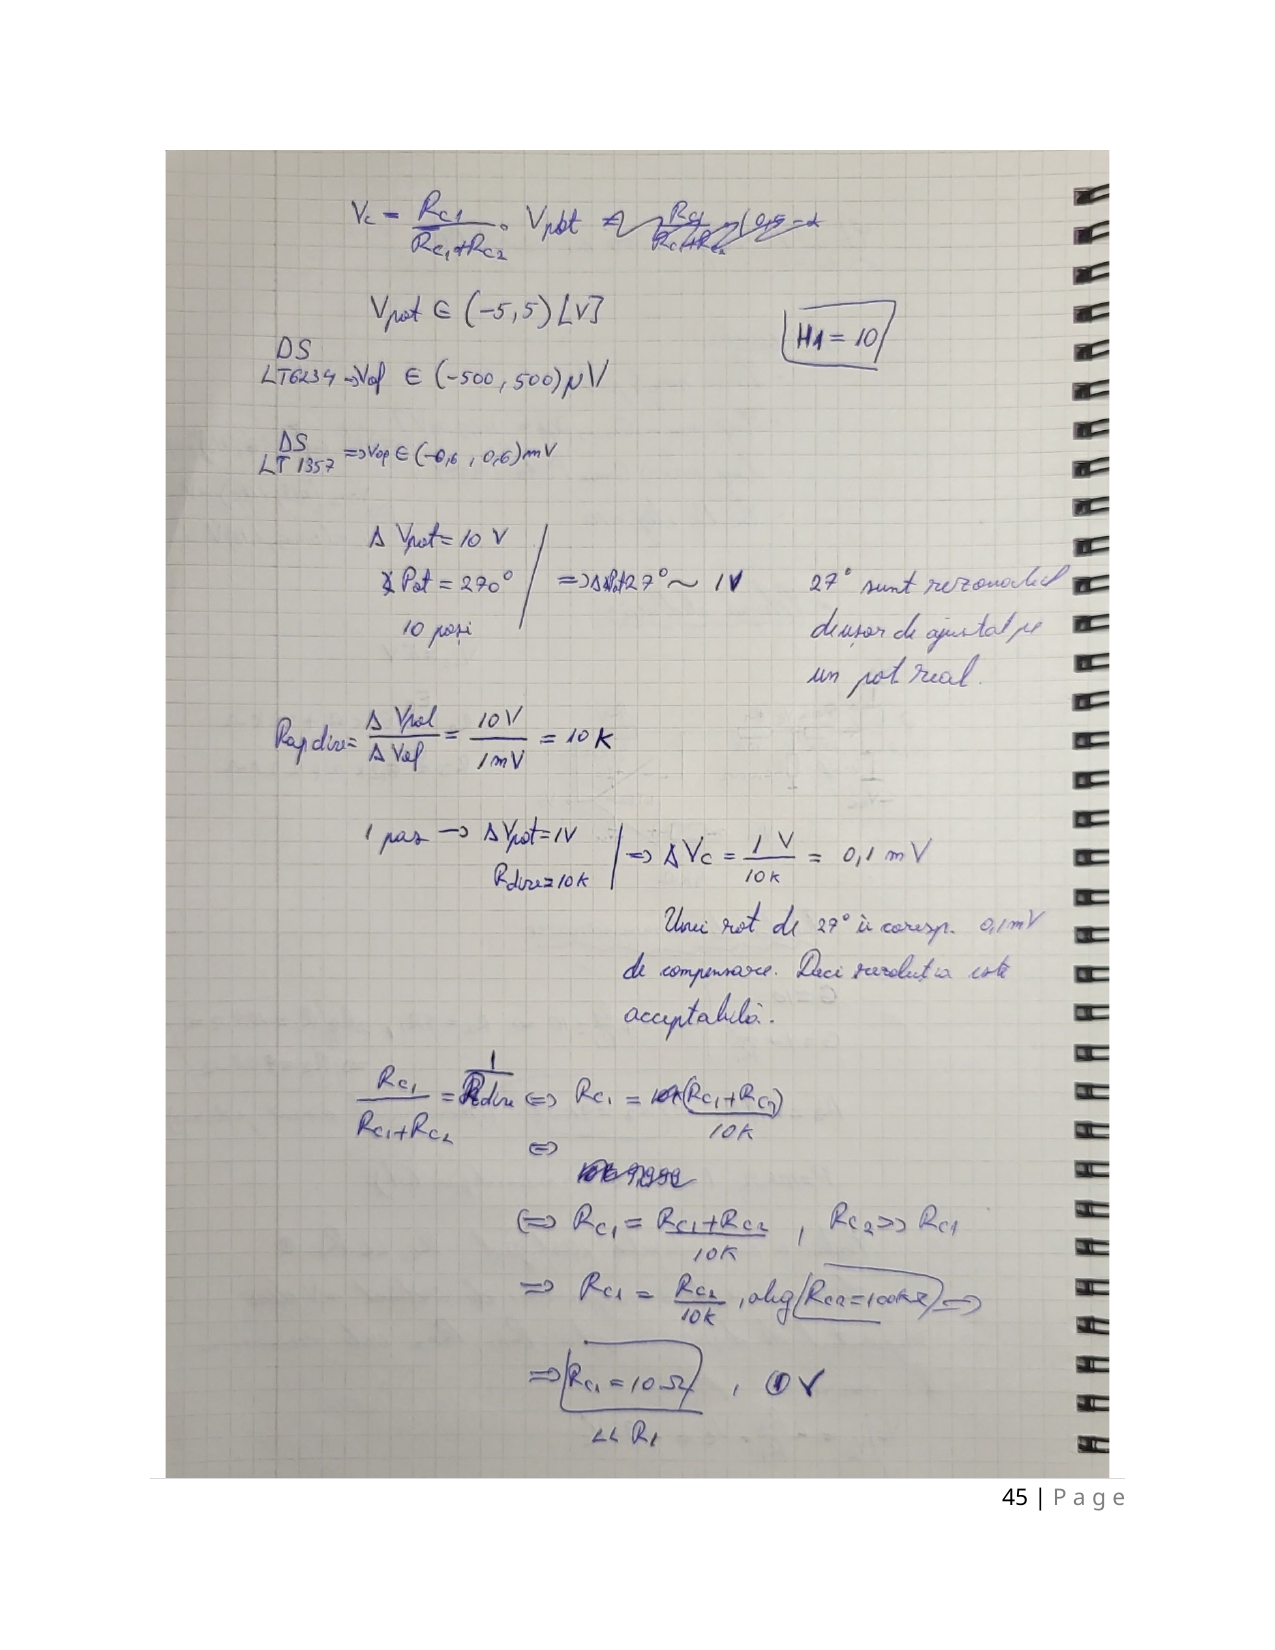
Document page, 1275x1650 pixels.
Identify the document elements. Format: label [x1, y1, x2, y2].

picture [165, 150, 1110, 1478]
